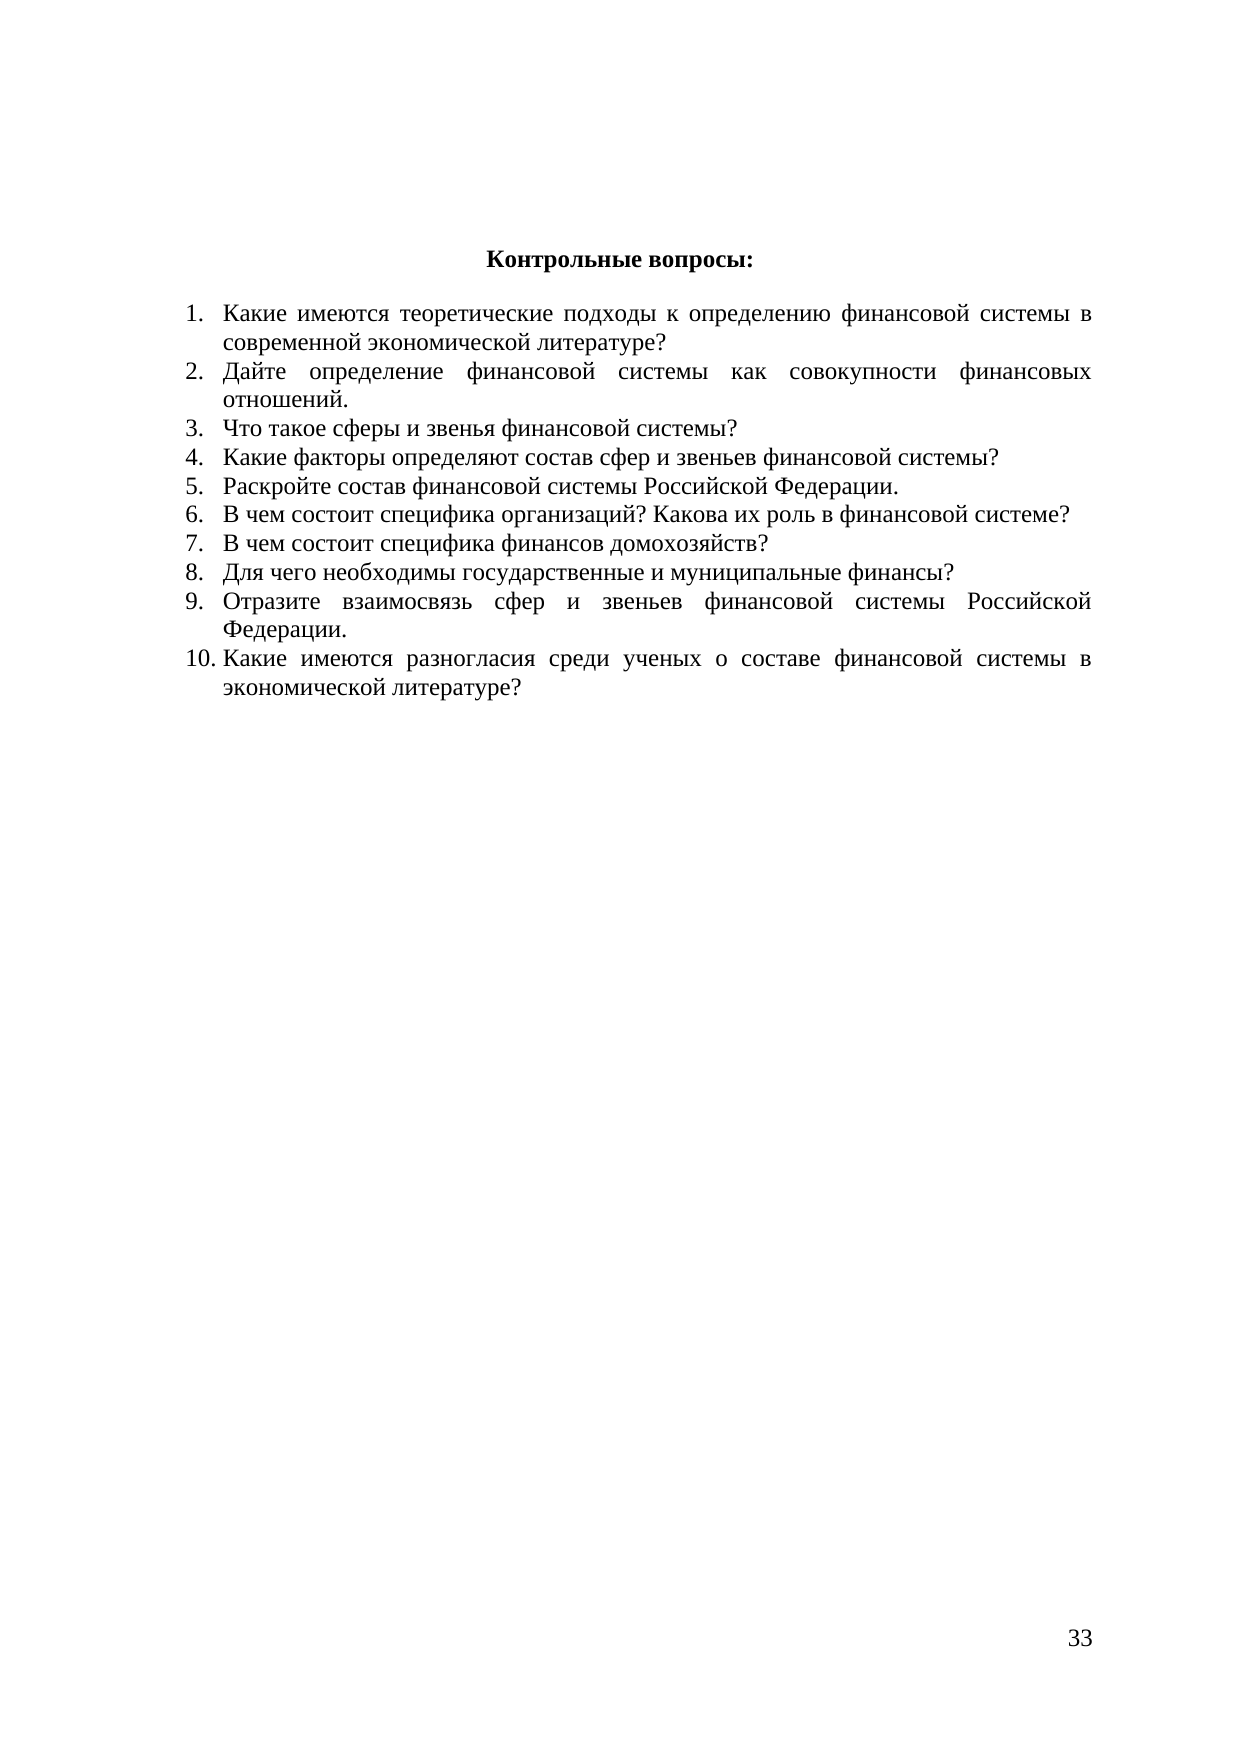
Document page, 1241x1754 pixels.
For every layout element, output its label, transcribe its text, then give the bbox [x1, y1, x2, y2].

list Для чего необходимы государственные и муниципальные финансы? [185, 557, 1092, 586]
list Какие имеются теоретические подходы к определению финансовой системы в современной экономической литературе? [185, 298, 1092, 356]
list Дайте определение финансовой системы как совокупности финансовых отношений. [185, 356, 1092, 413]
list Что такое сферы и звенья финансовой системы? [185, 413, 1092, 442]
list В чем состоит специфика организаций? Какова их роль в финансовой системе? [185, 499, 1092, 528]
list Отразите взаимосвязь сфер и звеньев финансовой системы Российской Федерации. [185, 586, 1092, 643]
text Контрольные вопросы: [148, 244, 1092, 273]
list В чем состоит специфика финансов домохозяйств? [185, 528, 1092, 557]
list Раскройте состав финансовой системы Российской Федерации. [185, 471, 1092, 499]
list Какие факторы определяют состав сфер и звеньев финансовой системы? [185, 442, 1092, 471]
list Какие имеются разногласия среди ученых о составе финансовой системы в экономической литературе? [185, 643, 1092, 701]
